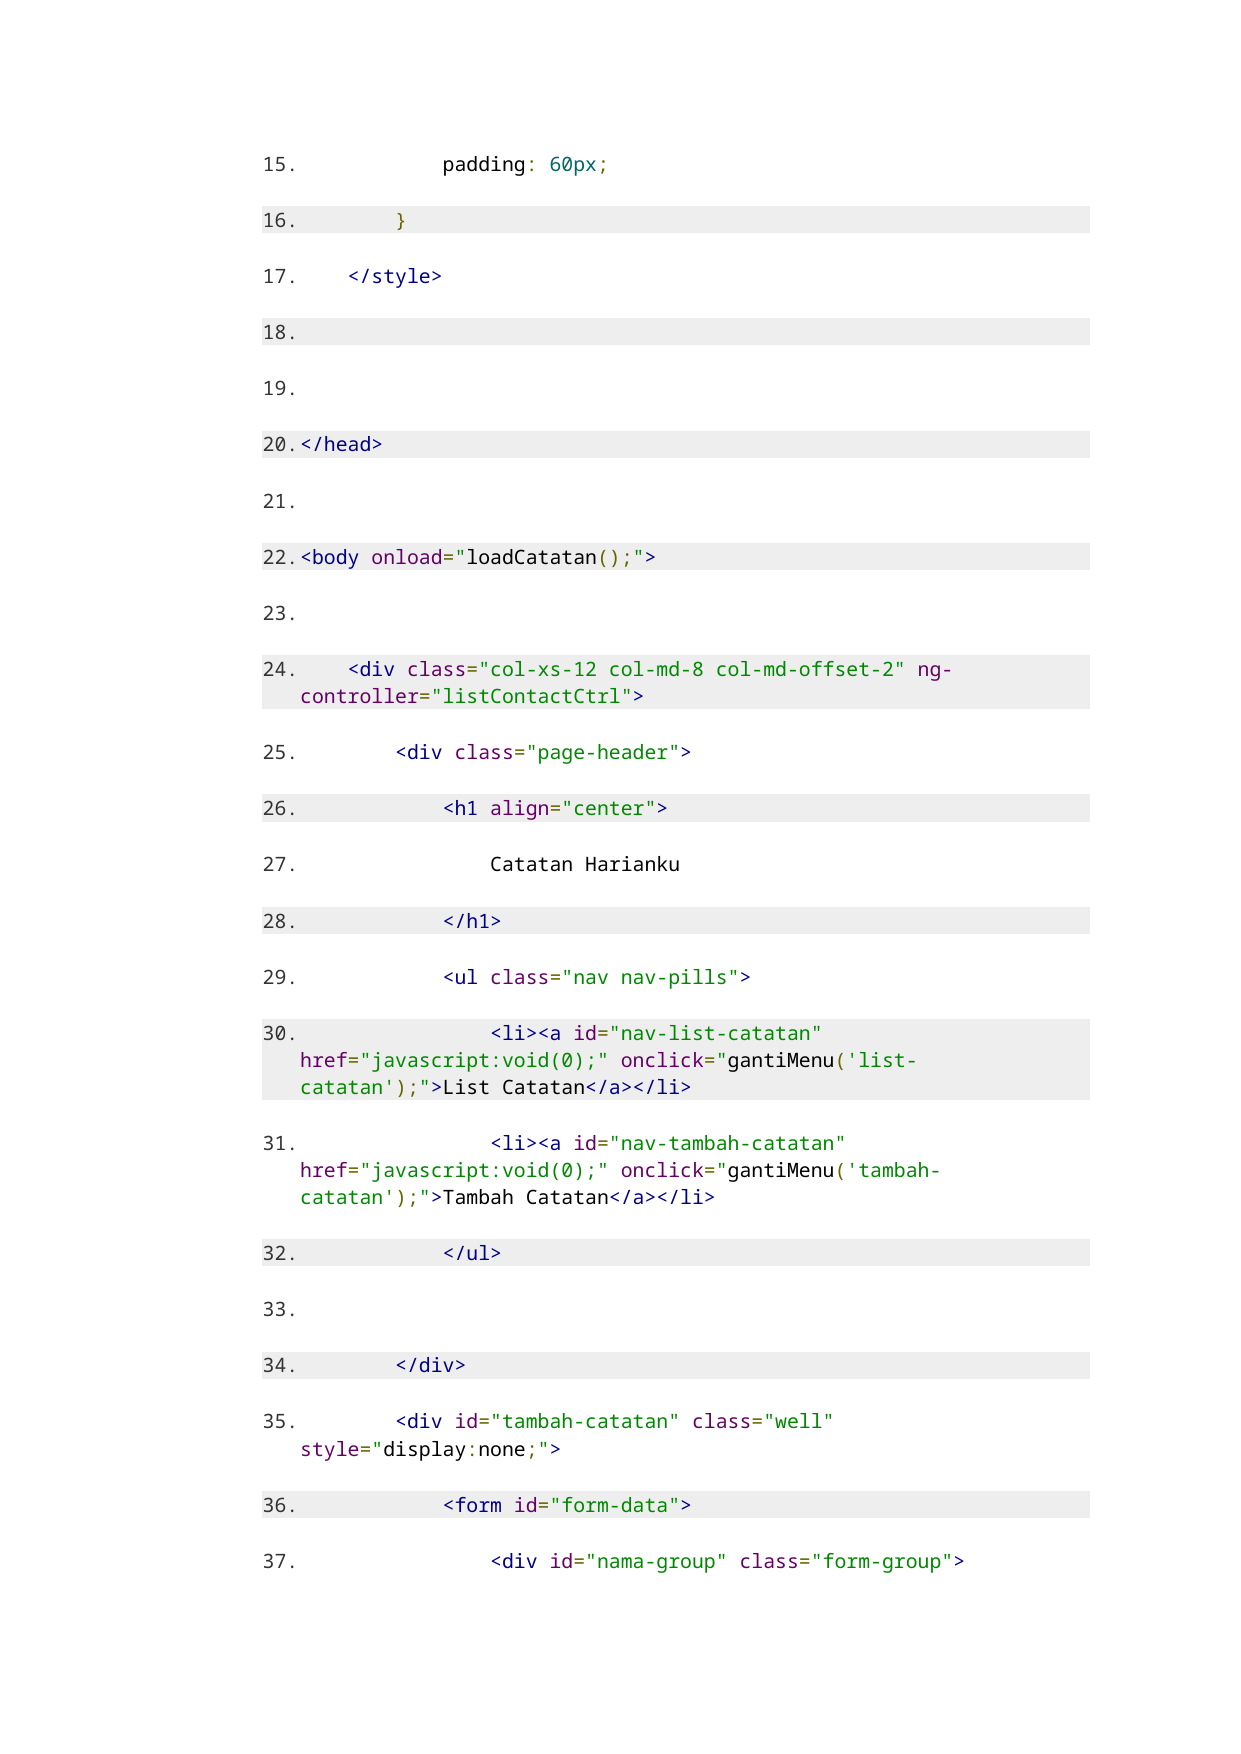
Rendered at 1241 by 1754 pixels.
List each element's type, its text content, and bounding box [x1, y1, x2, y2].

list <div id="nama-group" class="form-group"> [262, 1547, 1090, 1574]
list <li><a id="nav-tambah-catatan" href="javascript:void(0);" onclick="gantiMenu('tambah-catatan');">Tambah Catatan</a></li> [262, 1129, 1090, 1210]
list </style> [262, 262, 1090, 289]
list padding: 60px; [262, 150, 1090, 177]
list </ul> [262, 1239, 1090, 1266]
list <form id="form-data"> [262, 1491, 1090, 1518]
list Catatan Harianku [262, 851, 1090, 878]
list <h1 align="center"> [262, 794, 1090, 822]
list <li><a id="nav-list-catatan" href="javascript:void(0);" onclick="gantiMenu('list-catatan');">List Catatan</a></li> [262, 1019, 1090, 1100]
list <div class="col-xs-12 col-md-8 col-md-offset-2" ng-controller="listContactCtrl"> [262, 655, 1090, 709]
list </div> [262, 1352, 1090, 1379]
list <div id="tambah-catatan" class="well" style="display:none;"> [262, 1408, 1090, 1462]
list <body onload="loadCatatan();"> [262, 543, 1090, 570]
list <ul class="nav nav-pills"> [262, 963, 1090, 990]
list <div class="page-header"> [262, 738, 1090, 765]
list } [262, 206, 1090, 233]
list </h1> [262, 907, 1090, 934]
list </head> [262, 431, 1090, 458]
